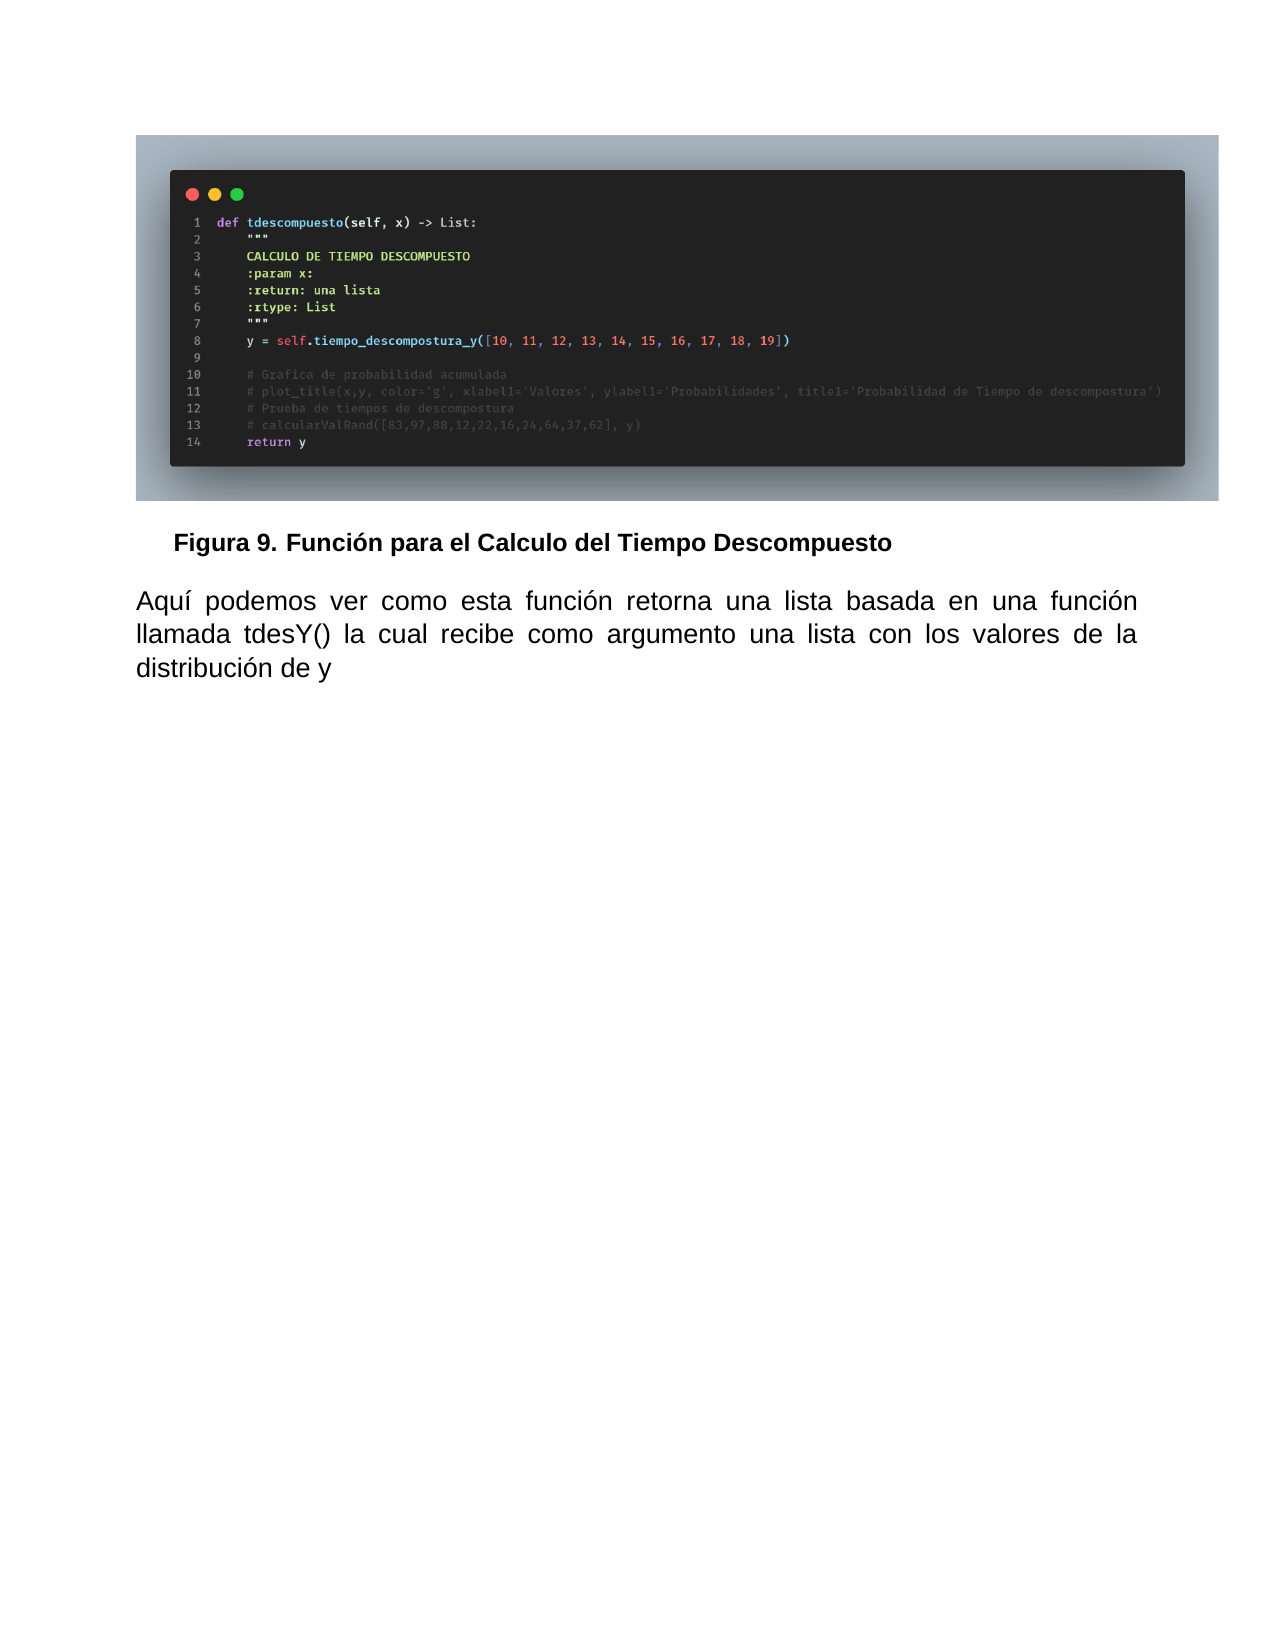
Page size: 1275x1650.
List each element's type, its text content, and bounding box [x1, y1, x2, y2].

text Aquí podemos ver como esta función retorna una lista basada en una función llamada tdesY() la cual recibe como argumento una lista con los valores de la distribución de y [136, 584, 1139, 683]
picture [135, 135, 1219, 501]
text Función para el Calculo del Tiempo Descompuesto [173, 528, 1139, 557]
